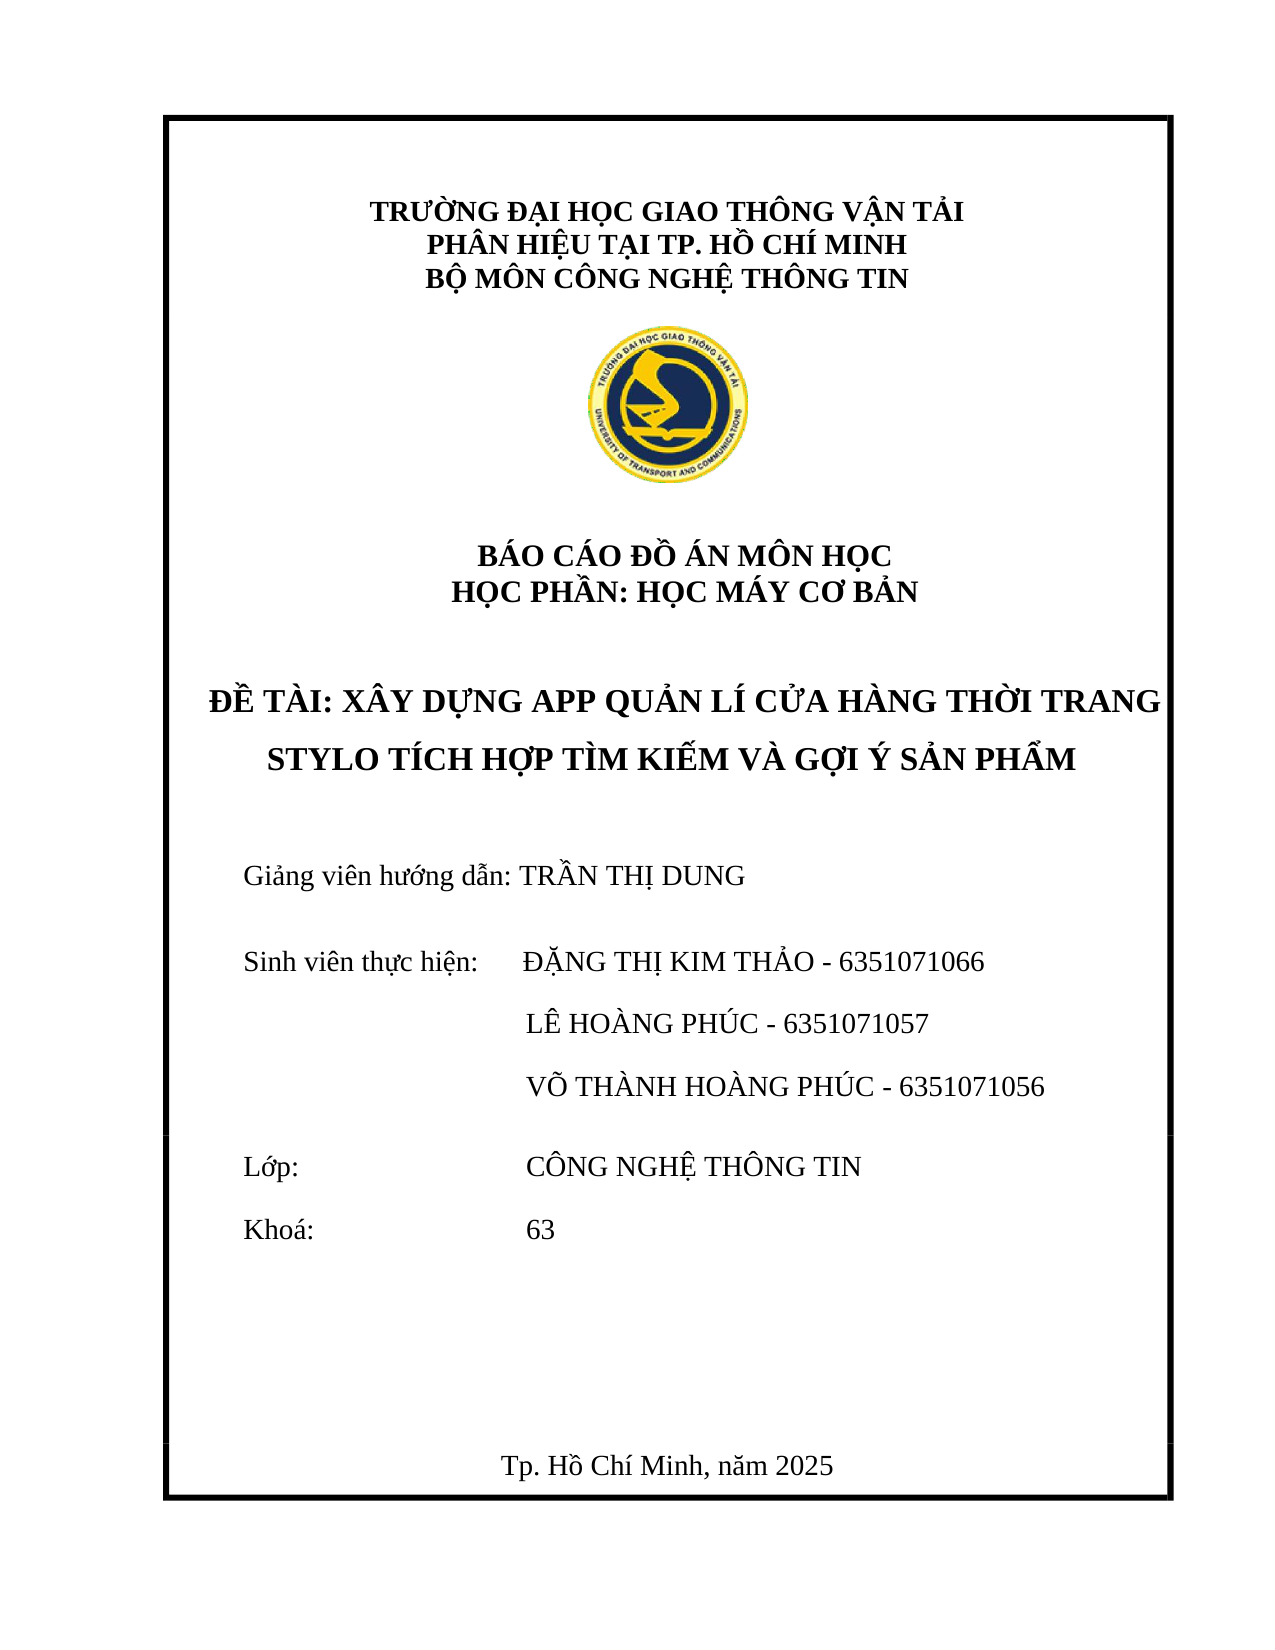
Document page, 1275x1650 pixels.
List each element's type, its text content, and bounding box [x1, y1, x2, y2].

table_cell Sinh viên thực hiện: ĐẶNG THỊ KIM THẢO - 6351071066 [232, 930, 1097, 993]
title ĐỀ TÀI: XÂY DỰNG APP QUẢN LÍ CỬA HÀNG THỜI TRANG STYLO TÍCH HỢP TÌM KIẾM VÀ GỢI Ý SẢN PHẨM [181, 681, 1162, 777]
table_cell LÊ HOÀNG PHÚC - 6351071057 [232, 993, 1097, 1055]
picture [588, 326, 748, 483]
table_cell VÕ THÀNH HOÀNG PHÚC - 6351071056 [232, 1055, 1097, 1124]
table_cell Lớp: CÔNG NGHỆ THÔNG TIN Khoá: 63 [232, 1124, 1097, 1259]
title BÁO CÁO ĐỒ ÁN MÔN HỌC [181, 537, 1162, 573]
title HỌC PHẦN: HỌC MÁY CƠ BẢN [181, 573, 1162, 609]
text BỘ MÔN CÔNG NGHỆ THÔNG TIN [332, 261, 1002, 294]
text TRƯỜNG ĐẠI HỌC GIAO THÔNG VẬN TẢI PHÂN HIỆU TẠI TP. HỒ CHÍ MINH [332, 194, 1002, 261]
table_header Giảng viên hướng dẫn: TRẦN THỊ DUNG [232, 859, 1097, 930]
text Tp. Hồ Chí Minh, năm 2025 [333, 1448, 1002, 1482]
